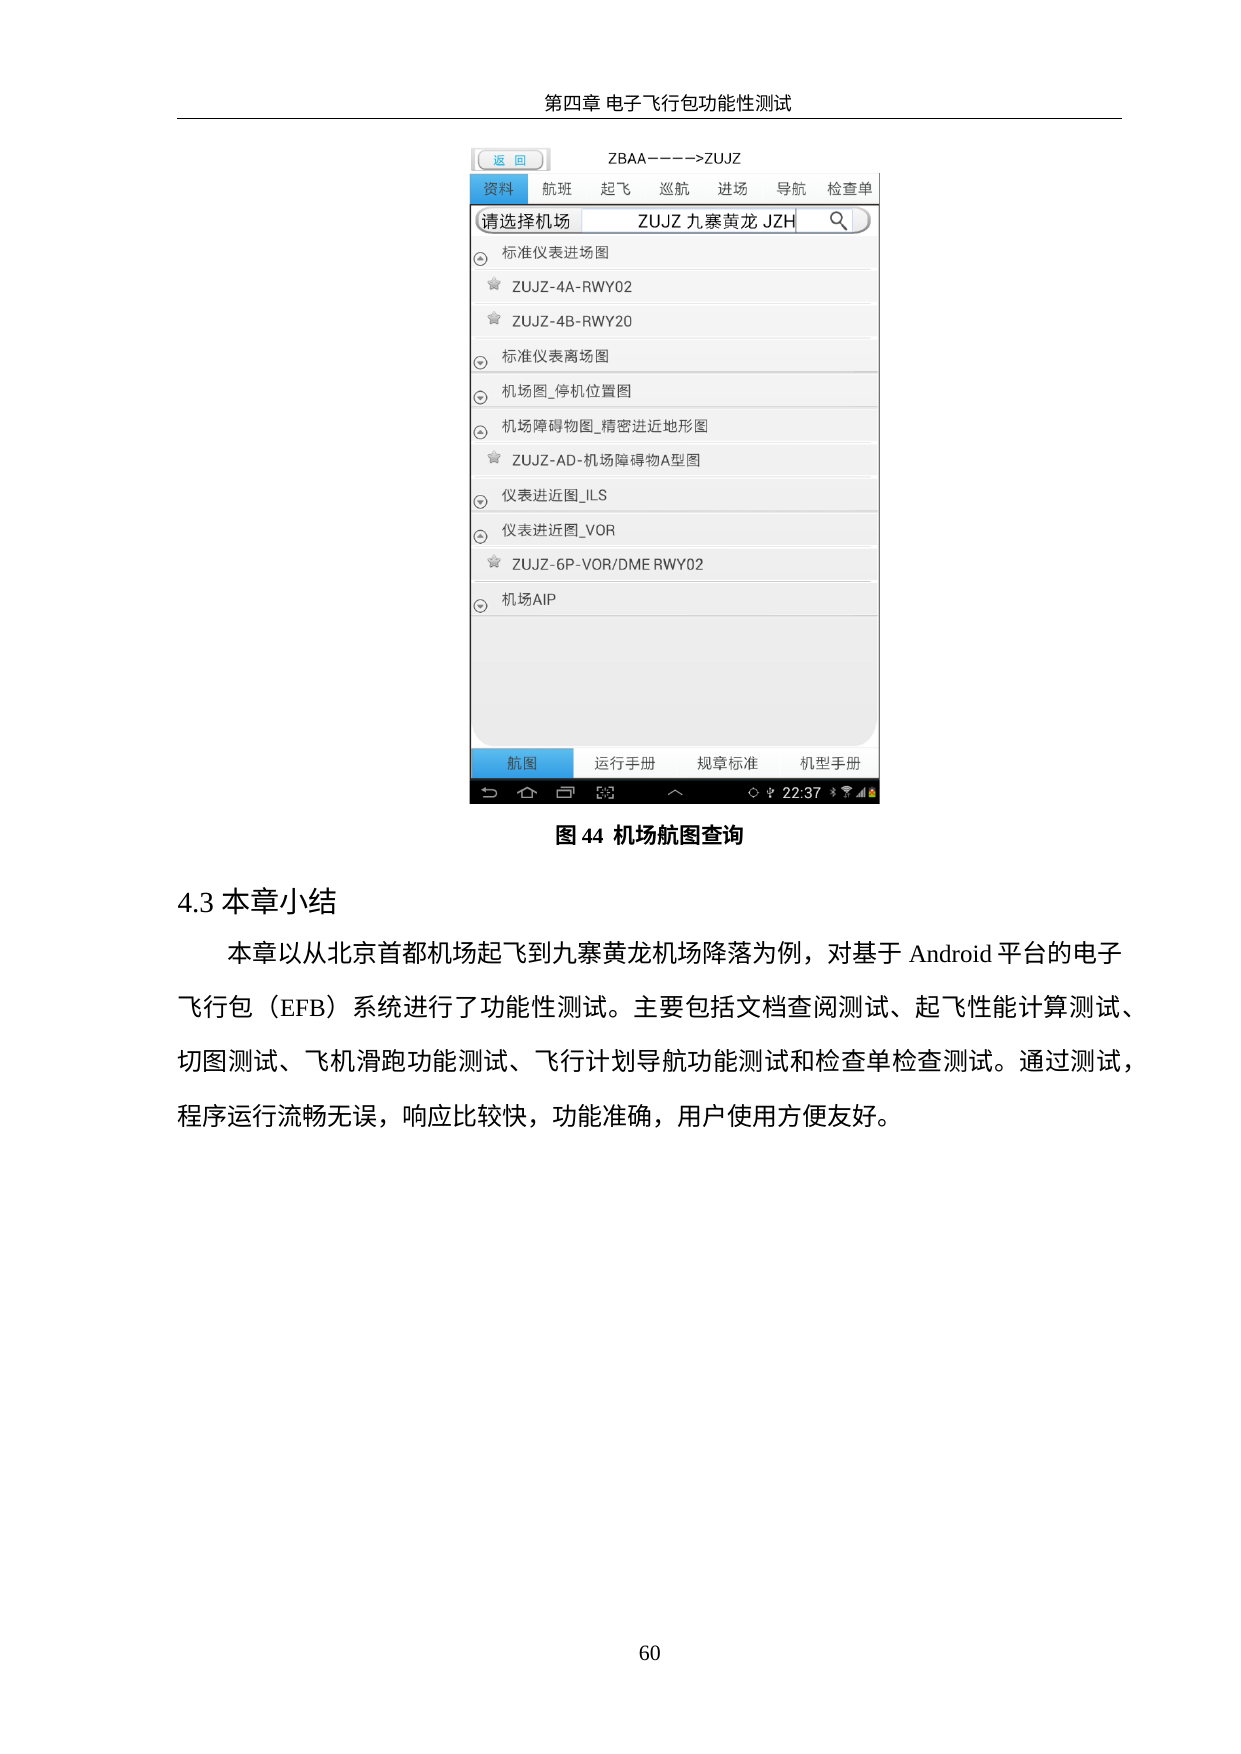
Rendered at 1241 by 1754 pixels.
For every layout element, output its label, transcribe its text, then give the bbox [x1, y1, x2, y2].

subtitle 4.3 本章小结 [177, 878, 1122, 921]
text 图 44 机场航图查询 [177, 818, 1122, 850]
picture [469, 147, 880, 804]
text 本章以从北京首都机场起飞到九寨黄龙机场降落为例，对基于Android平台的电子飞行包（EFB）系统进行了功能性测试。主要包括文档查阅测试、起飞性能计算测试、切图测试、飞机滑跑功能测试、飞行计划导航功能测试和检查单检查测试。通过测试，程序运行流畅无误，响应比较快，功能准确，用户使用方便友好。 [177, 933, 1122, 1132]
